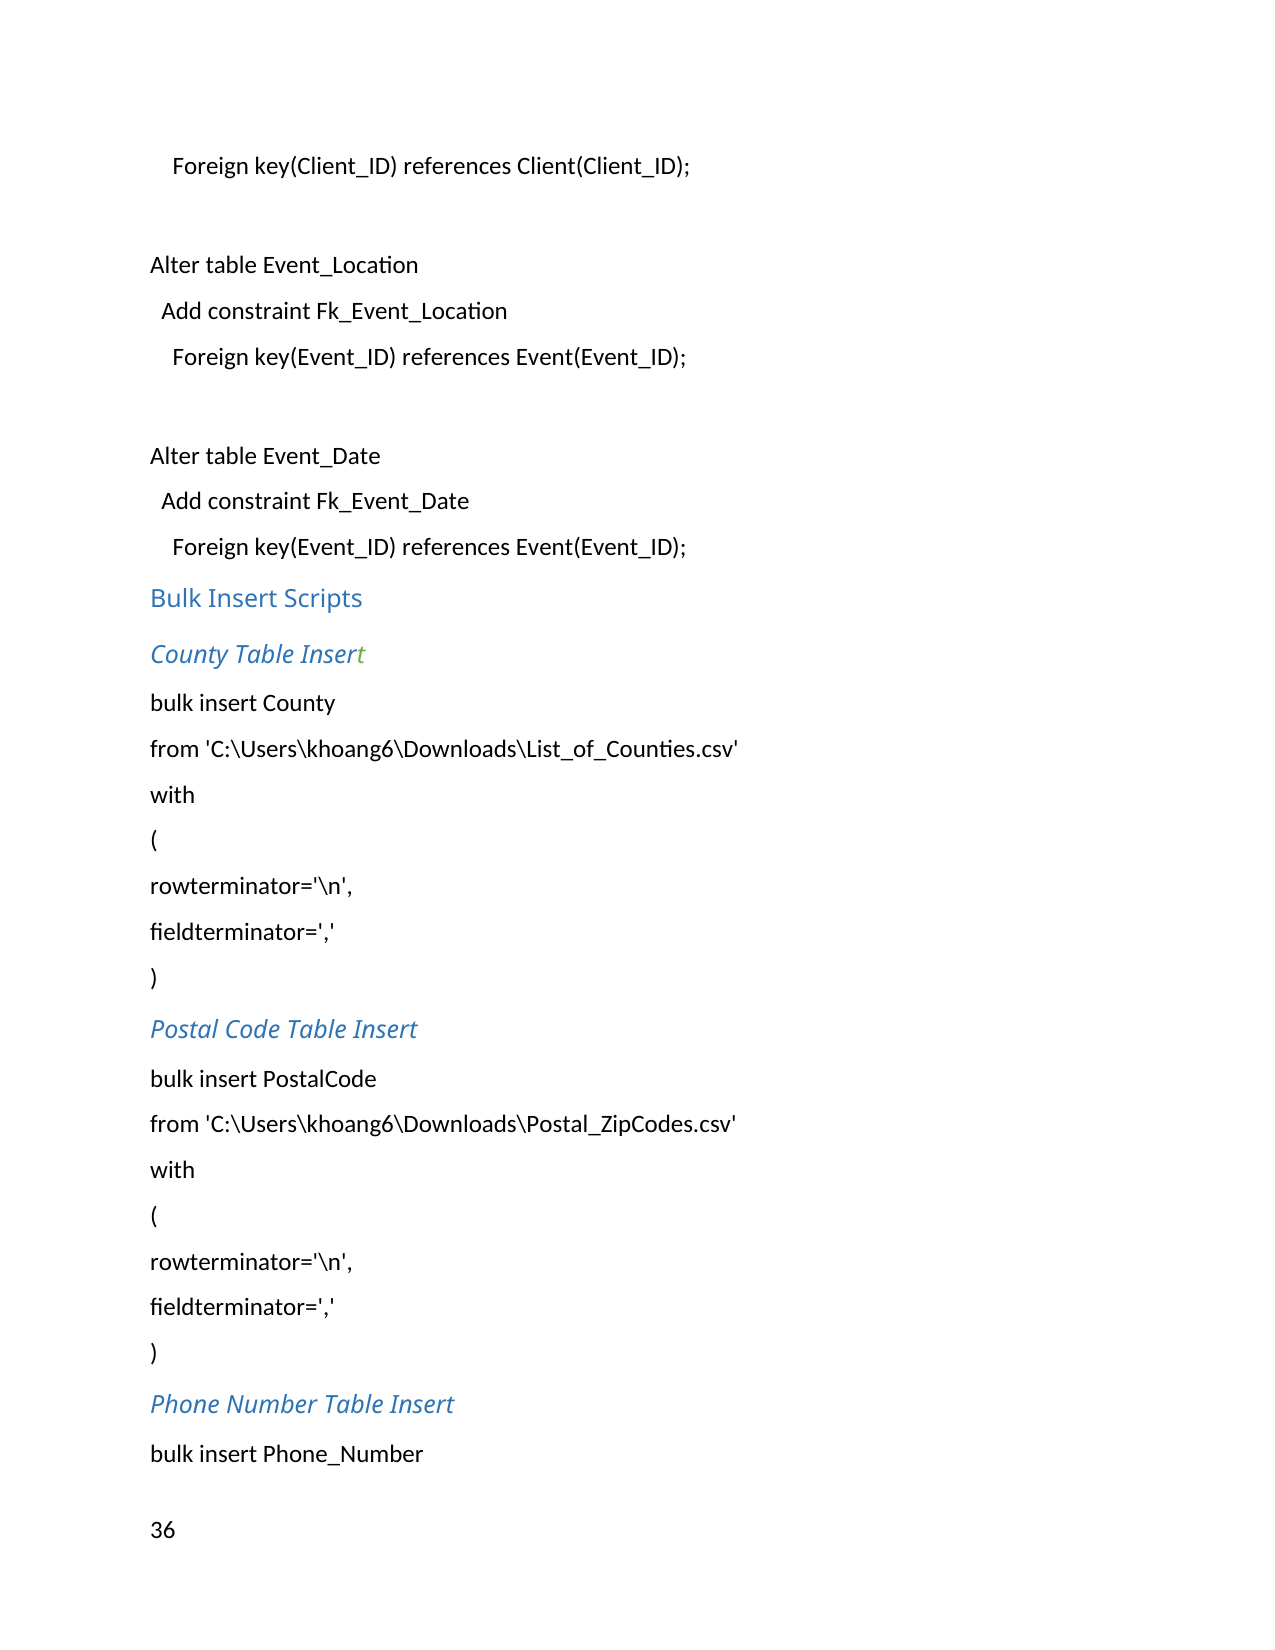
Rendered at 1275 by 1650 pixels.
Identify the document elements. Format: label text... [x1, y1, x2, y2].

text bulk insert Phone_Number [150, 1438, 1125, 1468]
text Foreign key(Event_ID) references Event(Event_ID); [150, 341, 1125, 371]
text Foreign key(Event_ID) references Event(Event_ID); [150, 531, 1125, 562]
subtitle Phone Number Table Insert [150, 1387, 1125, 1421]
text from 'C:\Users\khoang6\Downloads\List_of_Counties.csv' [150, 733, 1125, 764]
text rowterminator='\n', [150, 1246, 1125, 1276]
text fieldterminator=',' [150, 1291, 1125, 1322]
text bulk insert County [150, 687, 1125, 718]
subtitle Postal Code Table Insert [150, 1012, 1125, 1046]
text fieldterminator=',' [150, 916, 1125, 947]
text with [150, 1154, 1125, 1185]
text Alter table Event_Date [150, 440, 1125, 470]
subtitle County Table Insert [150, 636, 1125, 670]
text Add constraint Fk_Event_Location [150, 295, 1125, 325]
text rowterminator='\n', [150, 870, 1125, 901]
text from 'C:\Users\khoang6\Downloads\Postal_ZipCodes.csv' [150, 1108, 1125, 1139]
text ( [150, 824, 1125, 855]
text Alter table Event_Location [150, 249, 1125, 280]
text ( [150, 1200, 1125, 1230]
text Add constraint Fk_Event_Date [150, 486, 1125, 516]
text with [150, 779, 1125, 809]
text ) [150, 962, 1125, 992]
text ) [150, 1337, 1125, 1368]
text bulk insert PostalCode [150, 1063, 1125, 1093]
subtitle Bulk Insert Scripts [150, 581, 1125, 615]
text Foreign key(Client_ID) references Client(Client_ID); [150, 150, 1125, 181]
